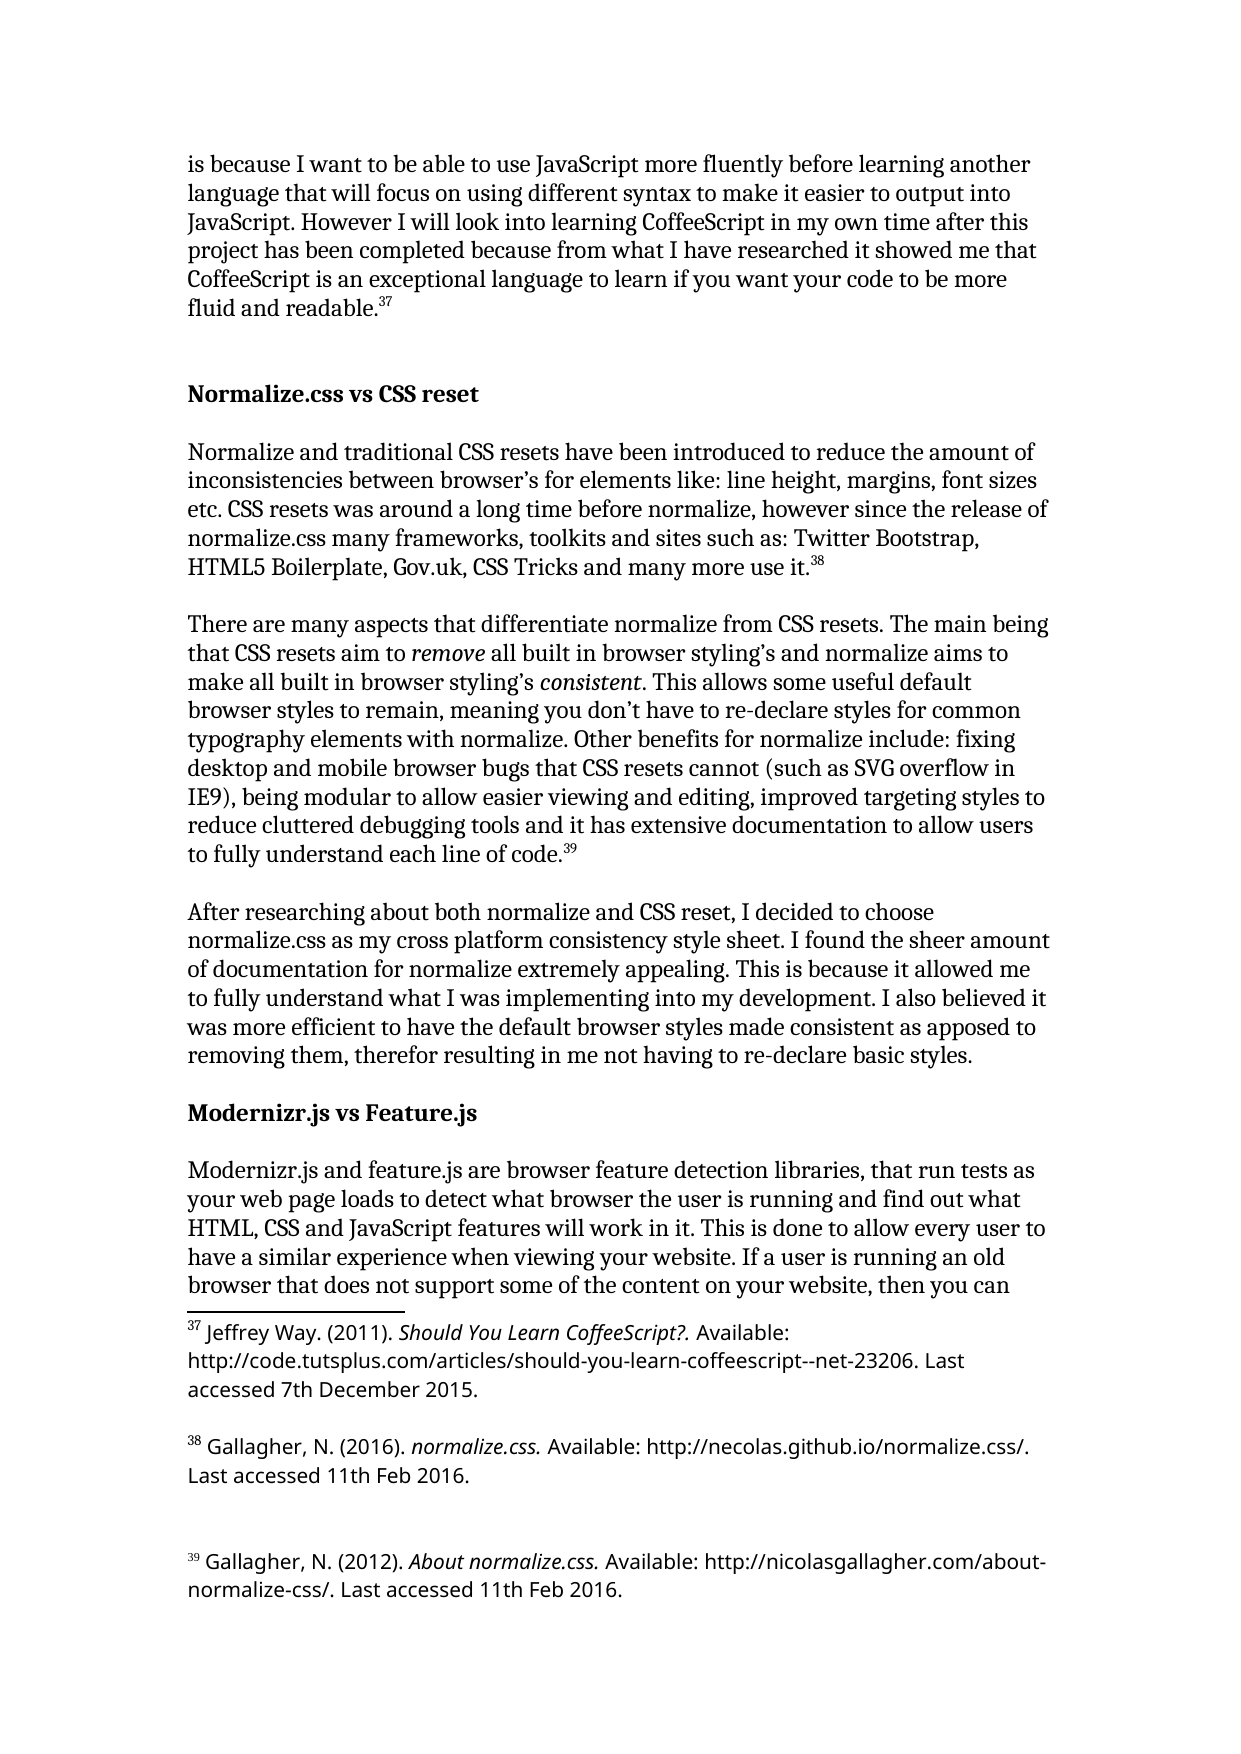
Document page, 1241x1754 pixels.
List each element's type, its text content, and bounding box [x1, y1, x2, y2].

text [187, 150, 1053, 322]
text Modernizr.js vs Feature.js [187, 1099, 1053, 1127]
text Normalize and traditional CSS resets have been introduced to reduce the amount of inconsistencies between browser’s for elements like: line height, margins, font sizes etc. CSS resets was around a long time before normalize, however since the release of normalize.css many frameworks, toolkits and sites such as: Twitter Bootstrap, HTML5 Boilerplate, Gov.uk, CSS Tricks and many more use it. [187, 437, 1053, 581]
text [187, 1156, 1053, 1300]
text After researching about both normalize and CSS reset, I decided to choose normalize.css as my cross platform consistency style sheet. I found the sheer amount of documentation for normalize extremely appealing. This is because it allowed me to fully understand what I was implementing into my development. I also believed it was more efficient to have the default browser styles made consistent as apposed to removing them, therefor resulting in me not having to re-declare basic styles. [187, 897, 1053, 1070]
text There are many aspects that differentiate normalize from CSS resets. The main being that CSS resets aim to remove all built in browser styling’s and normalize aims to make all built in browser styling’s consistent. This allows some useful default browser styles to remain, meaning you don’t have to re-declare styles for common typography elements with normalize. Other benefits for normalize include: fixing desktop and mobile browser bugs that CSS resets cannot (such as SVG overflow in IE9), being modular to allow easier viewing and editing, improved targeting styles to reduce cluttered debugging tools and it has extensive documentation to allow users to fully understand each line of code. [187, 610, 1053, 869]
text Normalize.css vs CSS reset [187, 380, 1053, 409]
